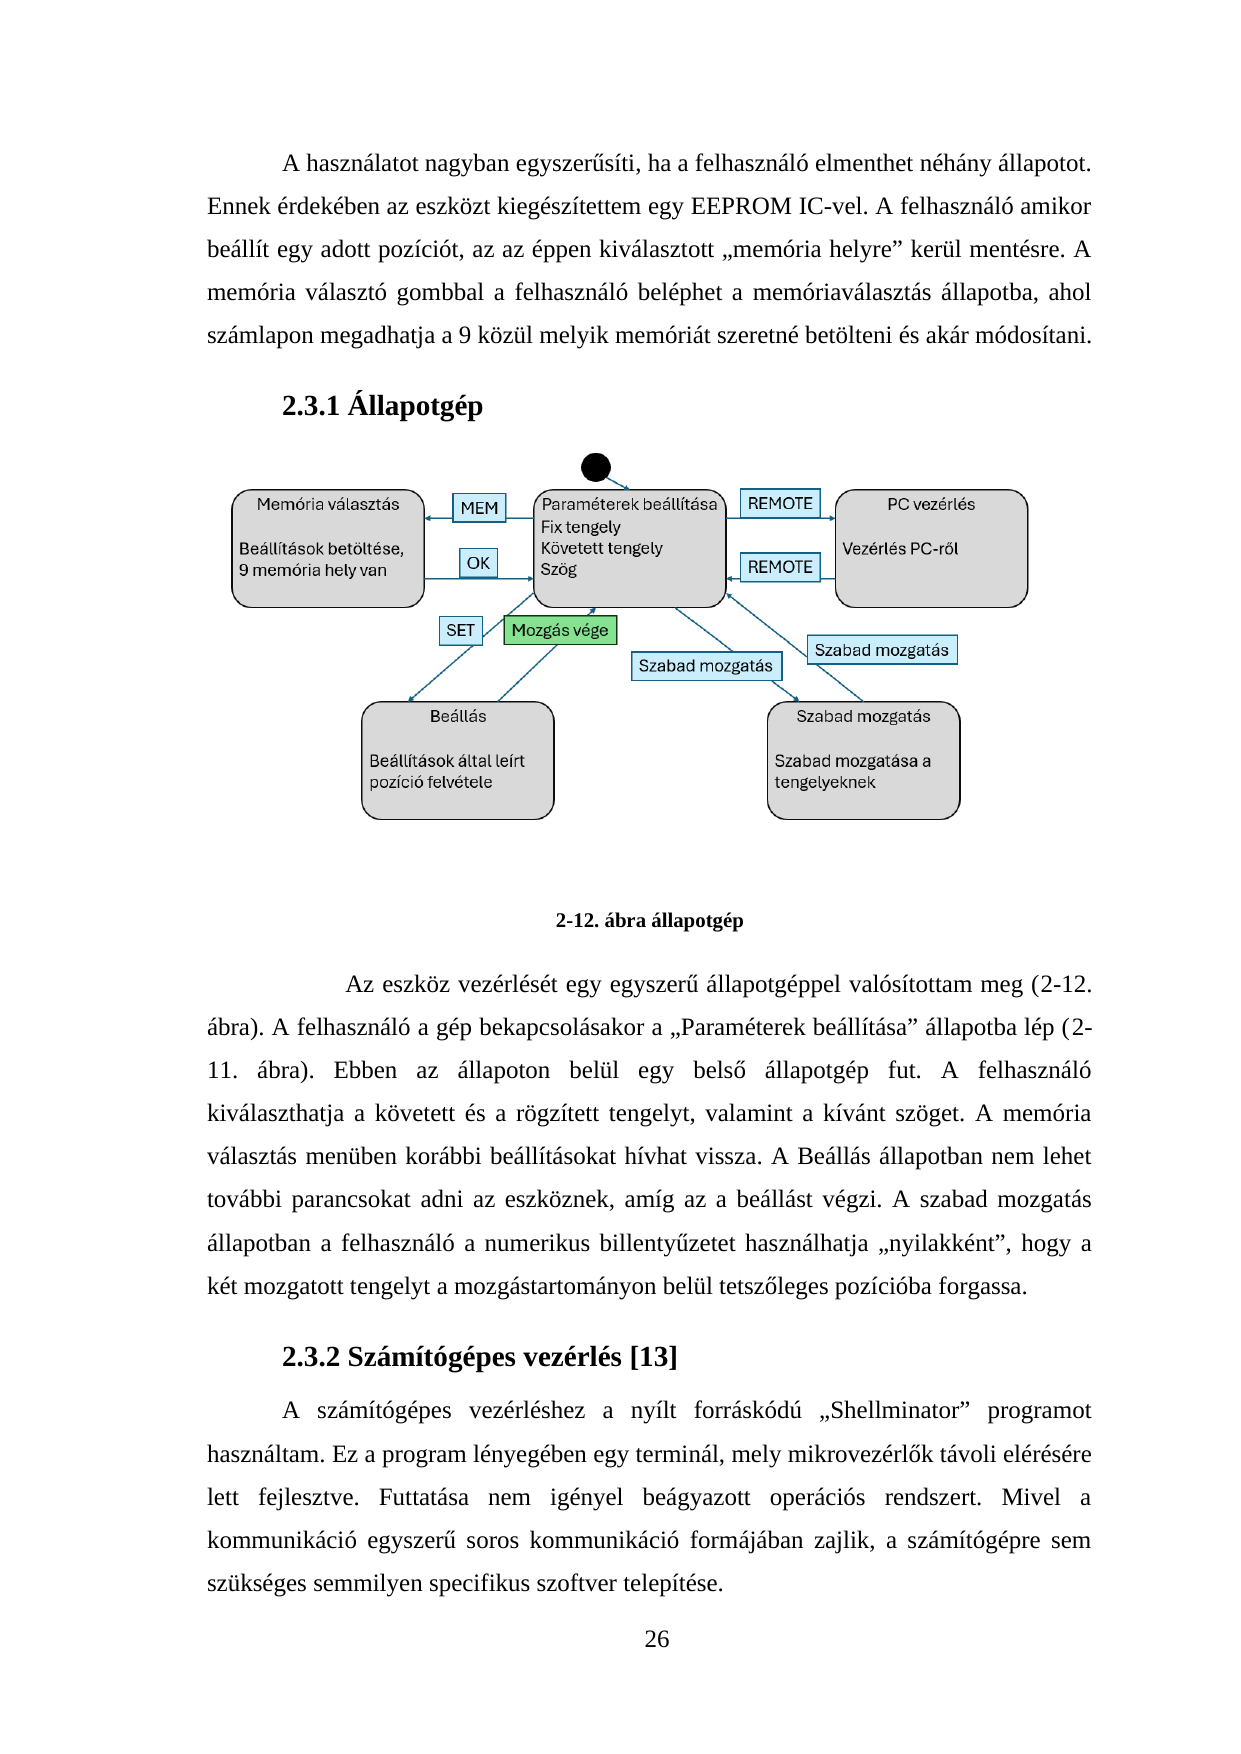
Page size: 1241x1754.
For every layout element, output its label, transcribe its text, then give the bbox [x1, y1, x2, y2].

subtitle Számítógépes vezérlés [207, 1339, 1092, 1372]
subtitle Állapotgép [207, 388, 1092, 422]
text A használatot nagyban egyszerűsíti, ha a felhasználó elmenthet néhány állapotot. Ennek érdekében az eszközt kiegészítettem egy EEPROM IC-vel. A felhasználó amikor beállít egy adott pozíciót, az az éppen kiválasztott „memória helyre” kerül mentésre. A memória választó gombbal a felhasználó beléphet a memóriaválasztás állapotba, ahol számlapon megadhatja a 9 közül melyik memóriát szeretné betölteni és akár módosítani. [207, 148, 1092, 349]
picture [206, 445, 1093, 881]
text A számítógépes vezérléshez a nyílt forráskódú „Shellminator” programot használtam. Ez a program lényegében egy terminál, mely mikrovezérlők távoli elérésére lett fejlesztve. Futtatása nem igényel beágyazott operációs rendszert. Mivel a kommunikáció egyszerű soros kommunikáció formájában zajlik, a számítógépre sem szükséges semmilyen specifikus szoftver telepítése. [207, 1396, 1092, 1597]
